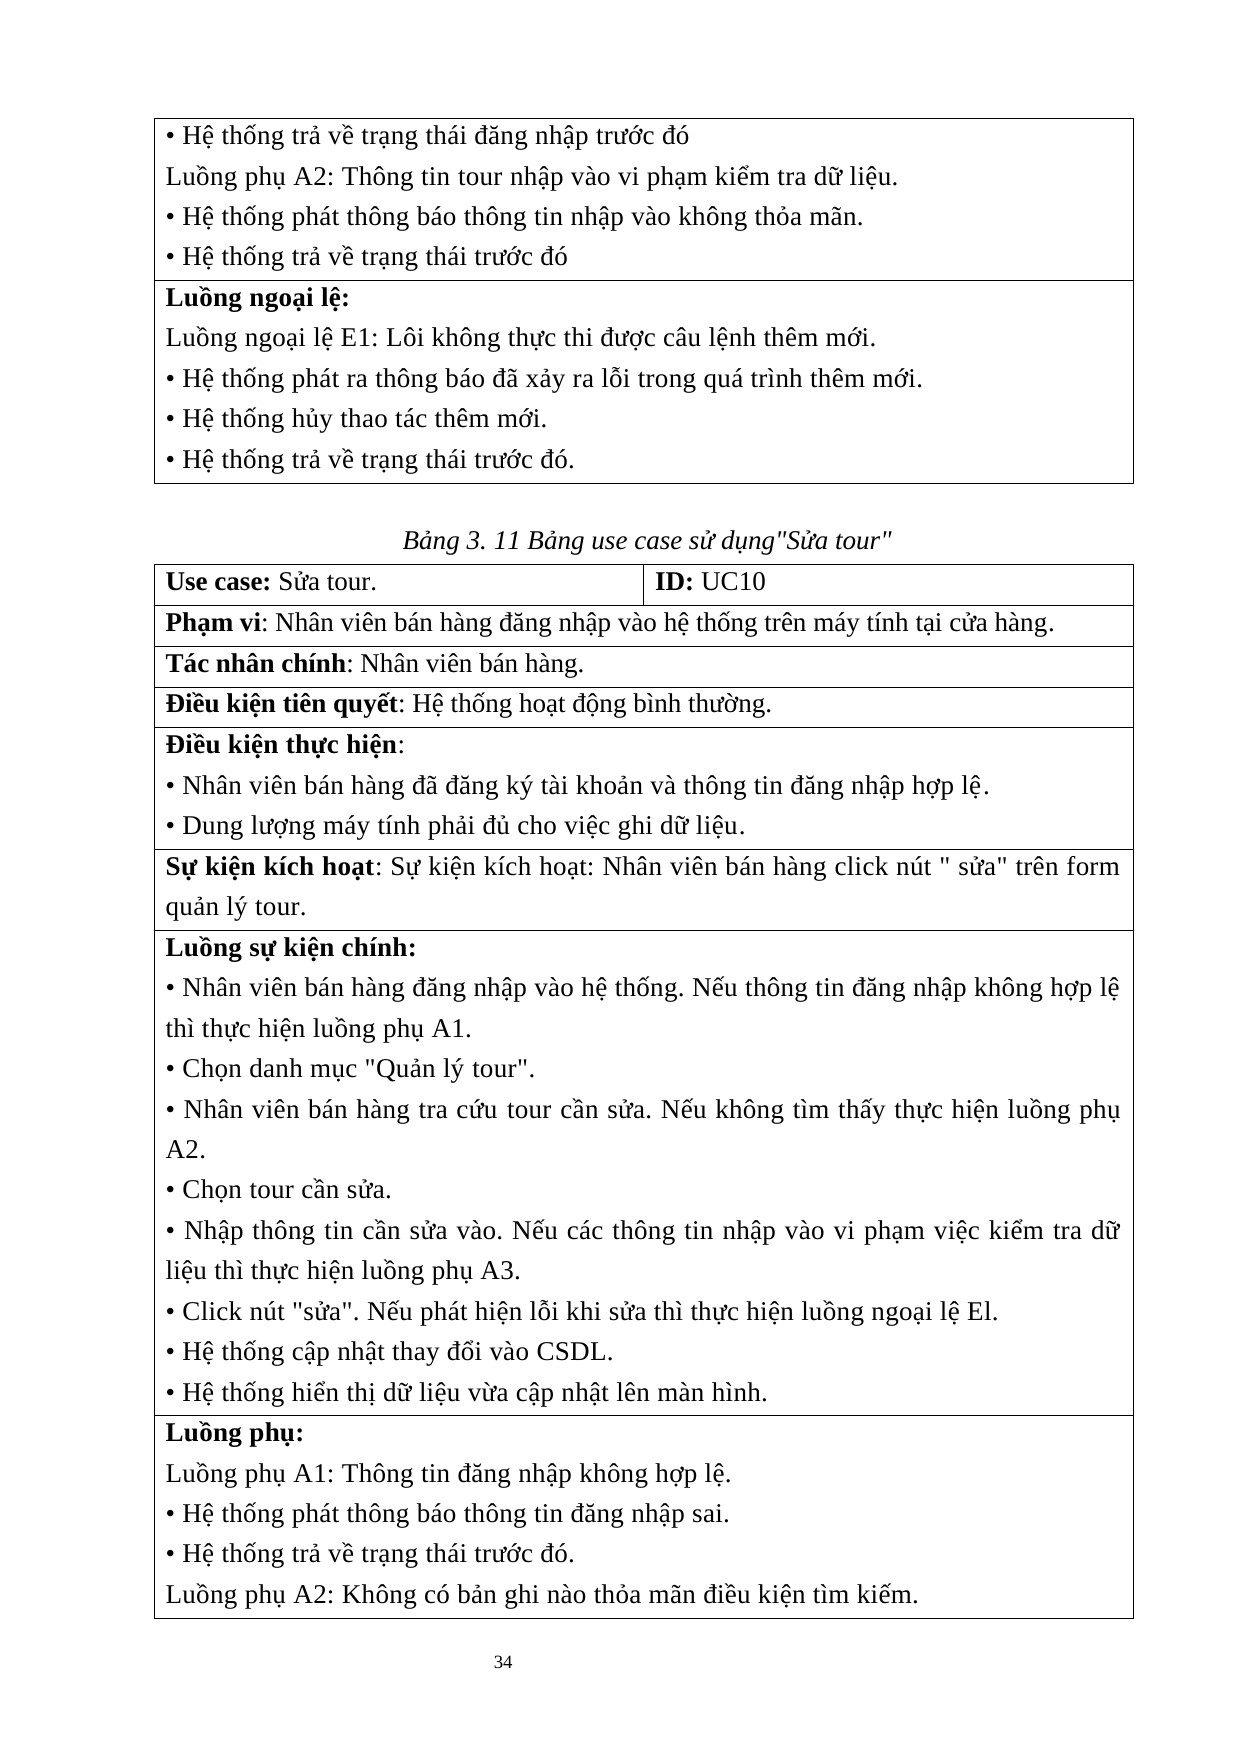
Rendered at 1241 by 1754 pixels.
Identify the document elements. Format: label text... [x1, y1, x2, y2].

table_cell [155, 119, 1133, 280]
table_cell Điều kiện tiên quyết: Hệ thống hoạt động bình thường. [155, 688, 1133, 727]
table_cell Điều kiện thực hiện: • Nhân viên bán hàng đã đăng ký tài khoản và thông tin đăng nhập hợp lệ. • Dung lượng máy tính phải đủ cho việc ghi dữ liệu. [155, 728, 1133, 849]
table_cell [155, 1416, 1133, 1618]
table_header ID: UC10 [644, 565, 1133, 605]
table_cell Phạm vi: Nhân viên bán hàng đăng nhập vào hệ thống trên máy tính tại cửa hàng. [155, 606, 1133, 646]
table_cell Luồng ngoại lệ: Luồng ngoại lệ E1: Lôi không thực thi được câu lệnh thêm mới. • Hệ thống phát ra thông báo đã xảy ra lỗi trong quá trình thêm mới. • Hệ thống hủy thao tác thêm mới. • Hệ thống trả về trạng thái trước đó. [155, 281, 1133, 482]
table_cell Tác nhân chính: Nhân viên bán hàng. [155, 647, 1133, 687]
text Bảng 3. 11 Bảng use case sử dụng"Sửa tour" [165, 524, 1122, 555]
table_cell Sự kiện kích hoạt: Sự kiện kích hoạt: Nhân viên bán hàng click nút " sửa" trên form quản lý tour. [155, 850, 1133, 930]
table_header Use case: Sửa tour. [155, 565, 643, 605]
table_cell Luồng sự kiện chính: • Nhân viên bán hàng đăng nhập vào hệ thống. Nếu thông tin đăng nhập không hợp lệ thì thực hiện luồng phụ A1. • Chọn danh mục "Quản lý tour". • Nhân viên bán hàng tra cứu tour cần sửa. Nếu không tìm thấy thực hiện luồng phụ A2. • Chọn tour cần sửa. • Nhập thông tin cần sửa vào. Nếu các thông tin nhập vào vi phạm việc kiểm tra dữ liệu thì thực hiện luồng phụ A3. • Click nút "sửa". Nếu phát hiện lỗi khi sửa thì thực hiện luồng ngoại lệ El. • Hệ thống cập nhật thay đổi vào CSDL. • Hệ thống hiển thị dữ liệu vừa cập nhật lên màn hình. [155, 931, 1133, 1415]
